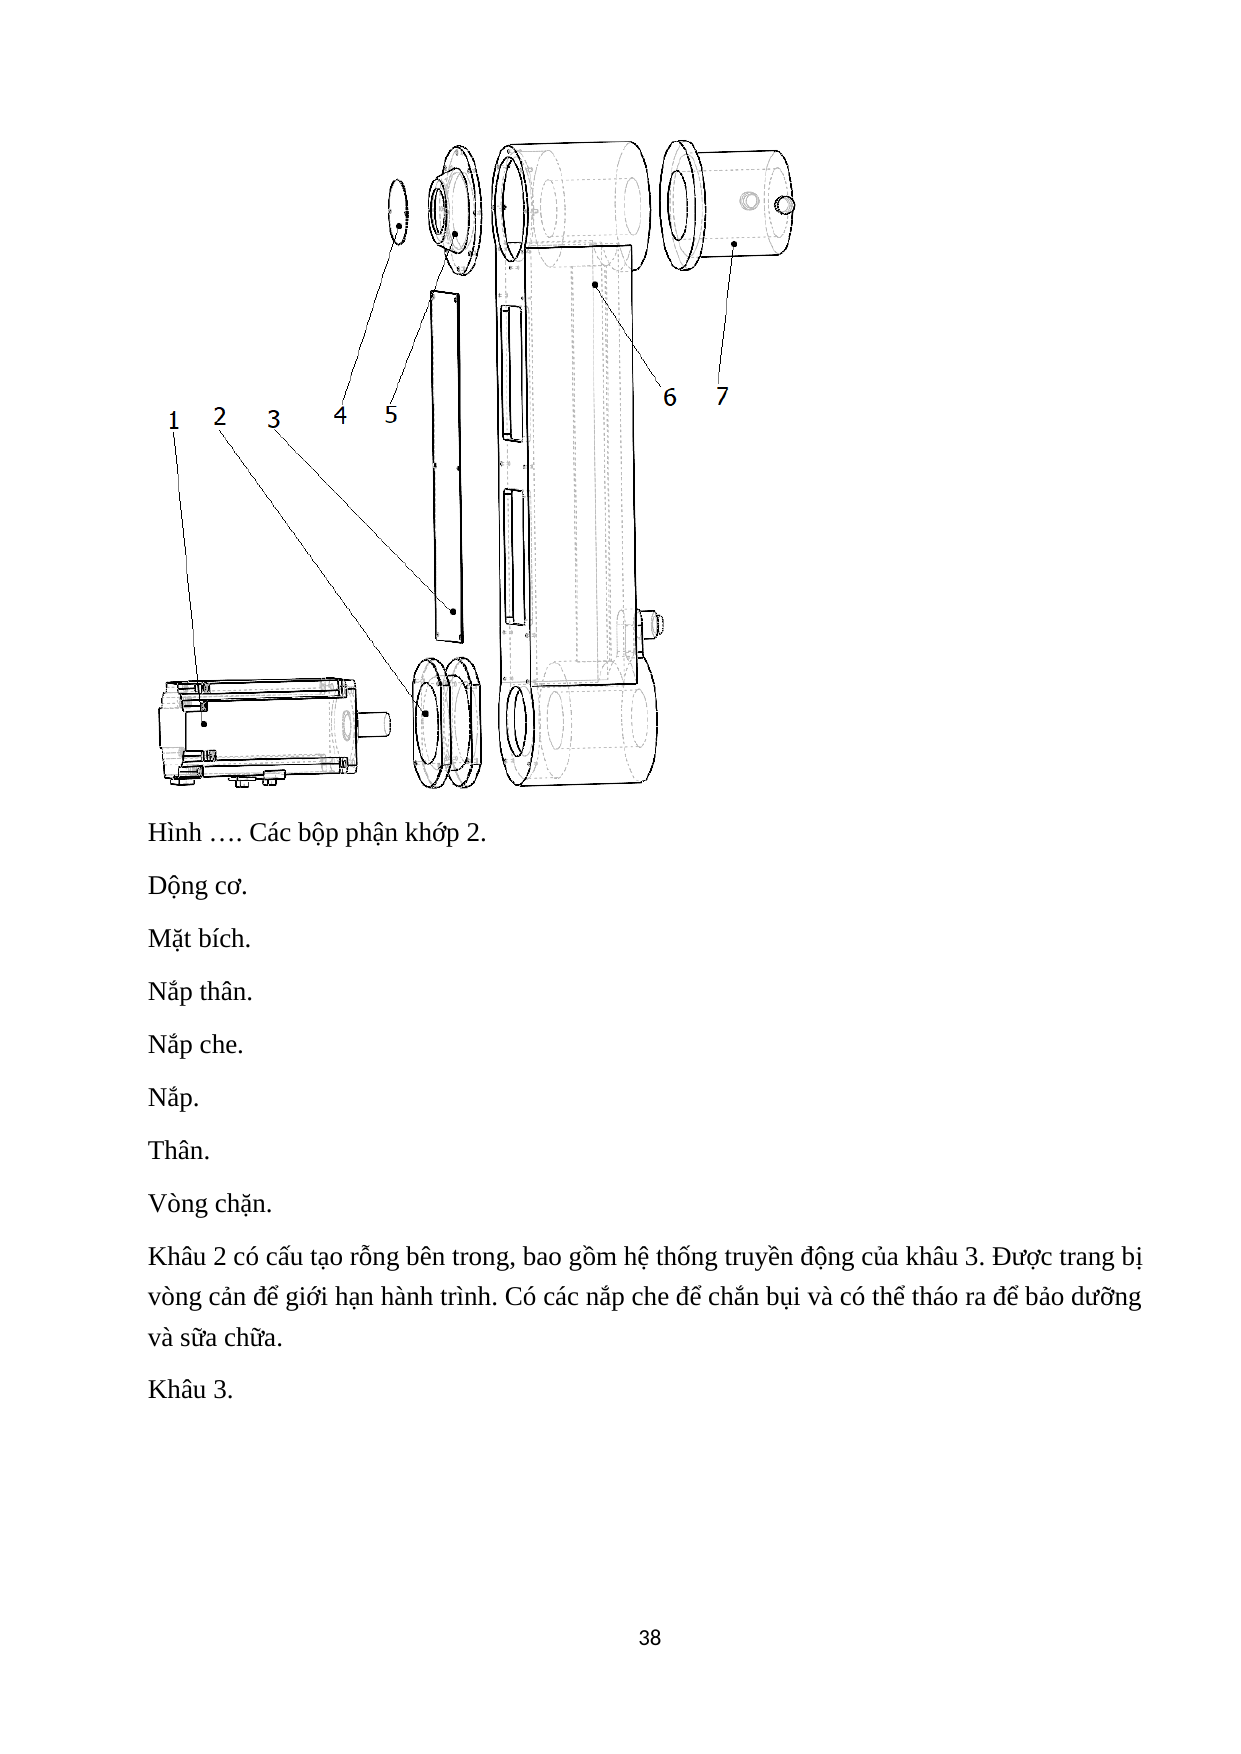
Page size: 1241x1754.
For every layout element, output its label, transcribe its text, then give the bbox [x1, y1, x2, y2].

text Vòng chặn. [148, 1187, 1152, 1218]
text Nắp. [148, 1081, 1152, 1112]
text Nắp thân. [148, 975, 1152, 1006]
text Khâu 2 có cấu tạo rỗng bên trong, bao gồm hệ thống truyền động của khâu 3. Được trang bị vòng cản để giới hạn hành trình. Có các nắp che để chắn bụi và có thể tháo ra để bảo dưỡng và sữa chữa. [148, 1240, 1152, 1352]
text Thân. [148, 1134, 1152, 1165]
picture [147, 118, 820, 796]
text Nắp che. [148, 1028, 1152, 1059]
text Khâu 3. [148, 1373, 1152, 1405]
text Hình …. Các bộp phận khớp 2. [148, 816, 1152, 848]
text Dộng cơ. [148, 869, 1152, 901]
text Mặt bích. [148, 922, 1152, 953]
